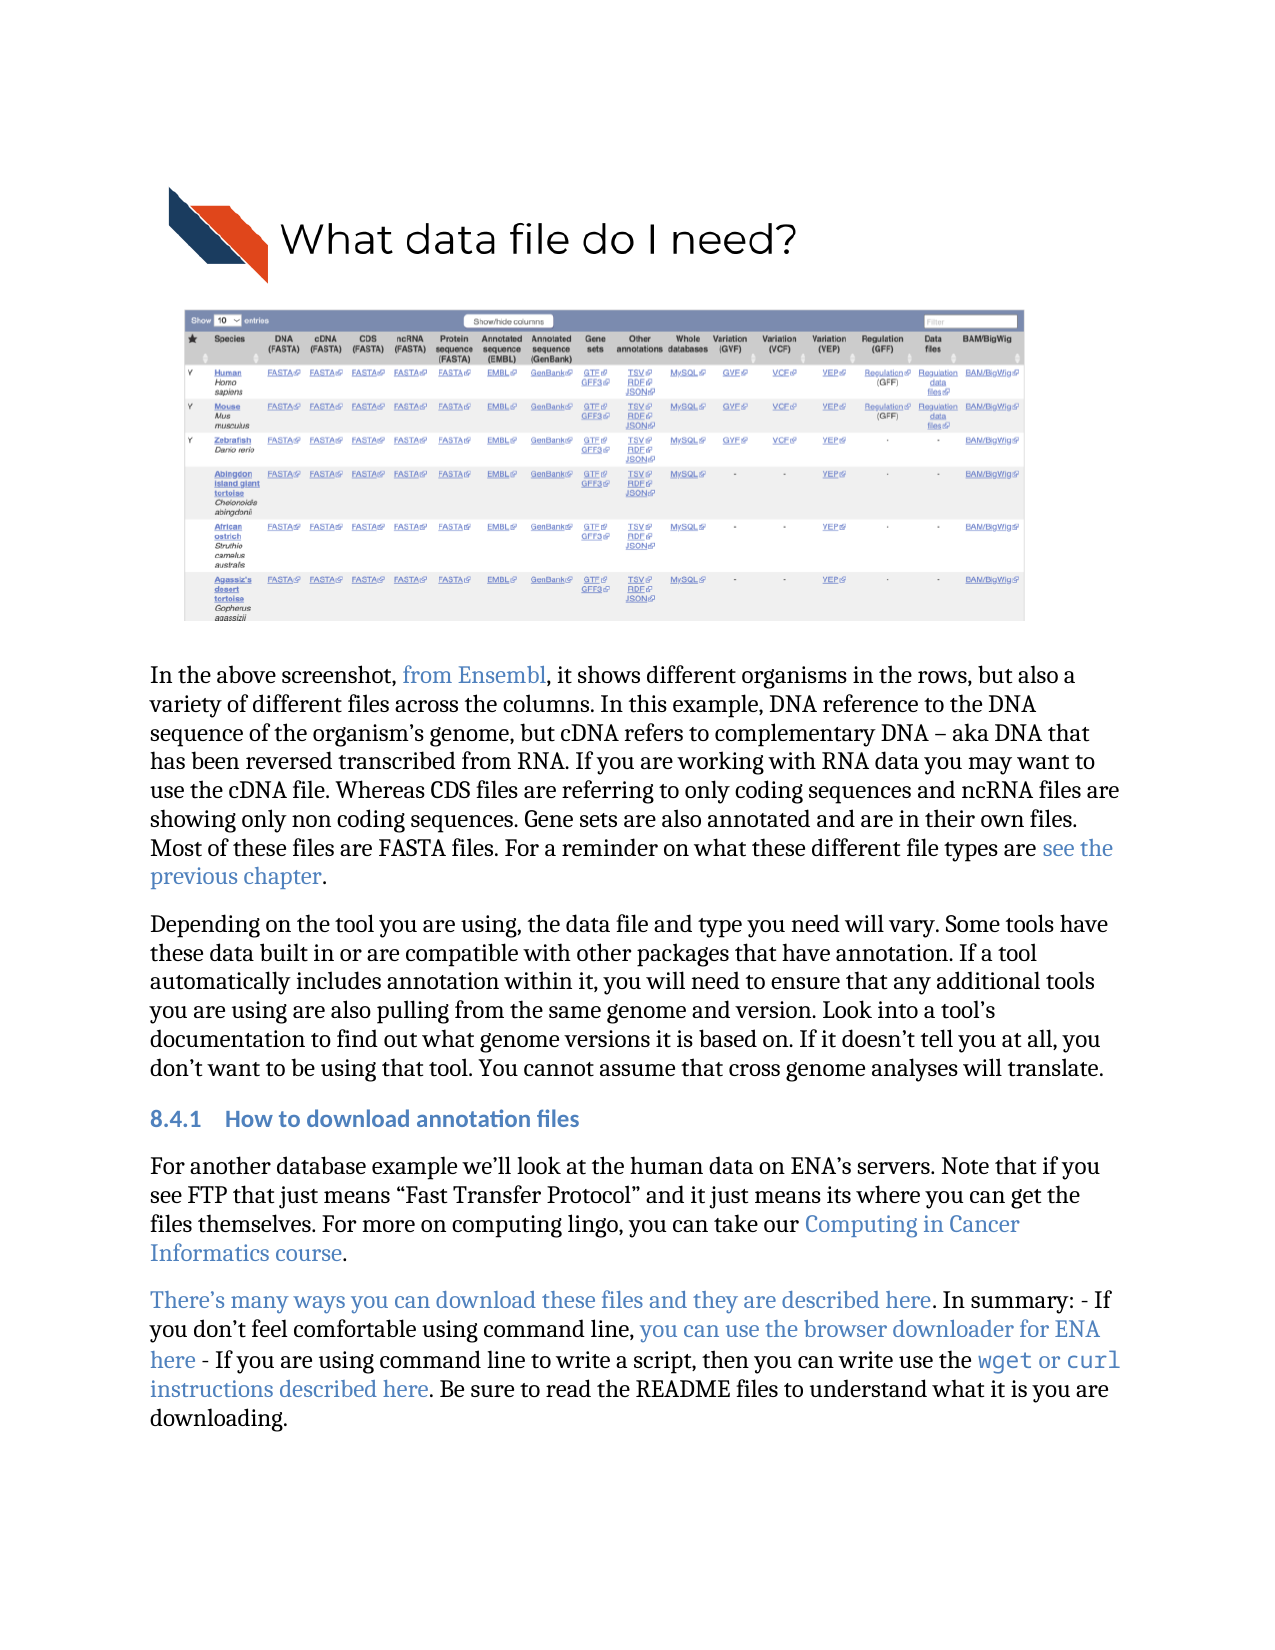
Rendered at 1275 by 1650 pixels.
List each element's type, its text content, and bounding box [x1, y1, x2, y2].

text For another database example we’ll look at the human data on ENA’s servers. Note that if you see FTP that just means “Fast Transfer Protocol” and it just means its where you can get the files themselves. For more on computing lingo, you can take our Computing in Cancer Informatics course. [150, 1152, 1125, 1267]
text In the above screenshot, from Ensembl, it shows different organisms in the rows, but also a variety of different files across the columns. In this example, DNA reference to the DNA sequence of the organism’s genome, but cDNA refers to complementary DNA – aka DNA that has been reversed transcribed from RNA. If you are working with RNA data you may want to use the cDNA file. Whereas CDS files are referring to only coding sequences and ncRNA files are showing only non coding sequences. Gene sets are also annotated and are in their own files. Most of these files are FASTA files. For a reminder on what these different file types are see the previous chapter. [150, 661, 1125, 891]
picture [168, 150, 1044, 643]
text Depending on the tool you are using, the data file and type you need will vary. Some tools have these data built in or are compatible with other packages that have annotation. If a tool automatically includes annotation within it, you will need to ensure that any additional tools you are using are also pulling from the same genome and version. Look into a tool’s documentation to find out what genome versions it is based on. If it doesn’t tell you at all, you don’t want to be using that tool. You cannot assume that cross genome analyses will translate. [150, 910, 1125, 1082]
text There’s many ways you can download these files and they are described here. In summary: - If you don’t feel comfortable using command line, you can use the browser downloader for ENA here - If you are using command line to write a script, then you can write use the wget or curl instructions described here. Be sure to read the README files to understand what it is you are downloading. [150, 1286, 1125, 1432]
subtitle 8.4.1 How to download annotation files [150, 1103, 1125, 1133]
